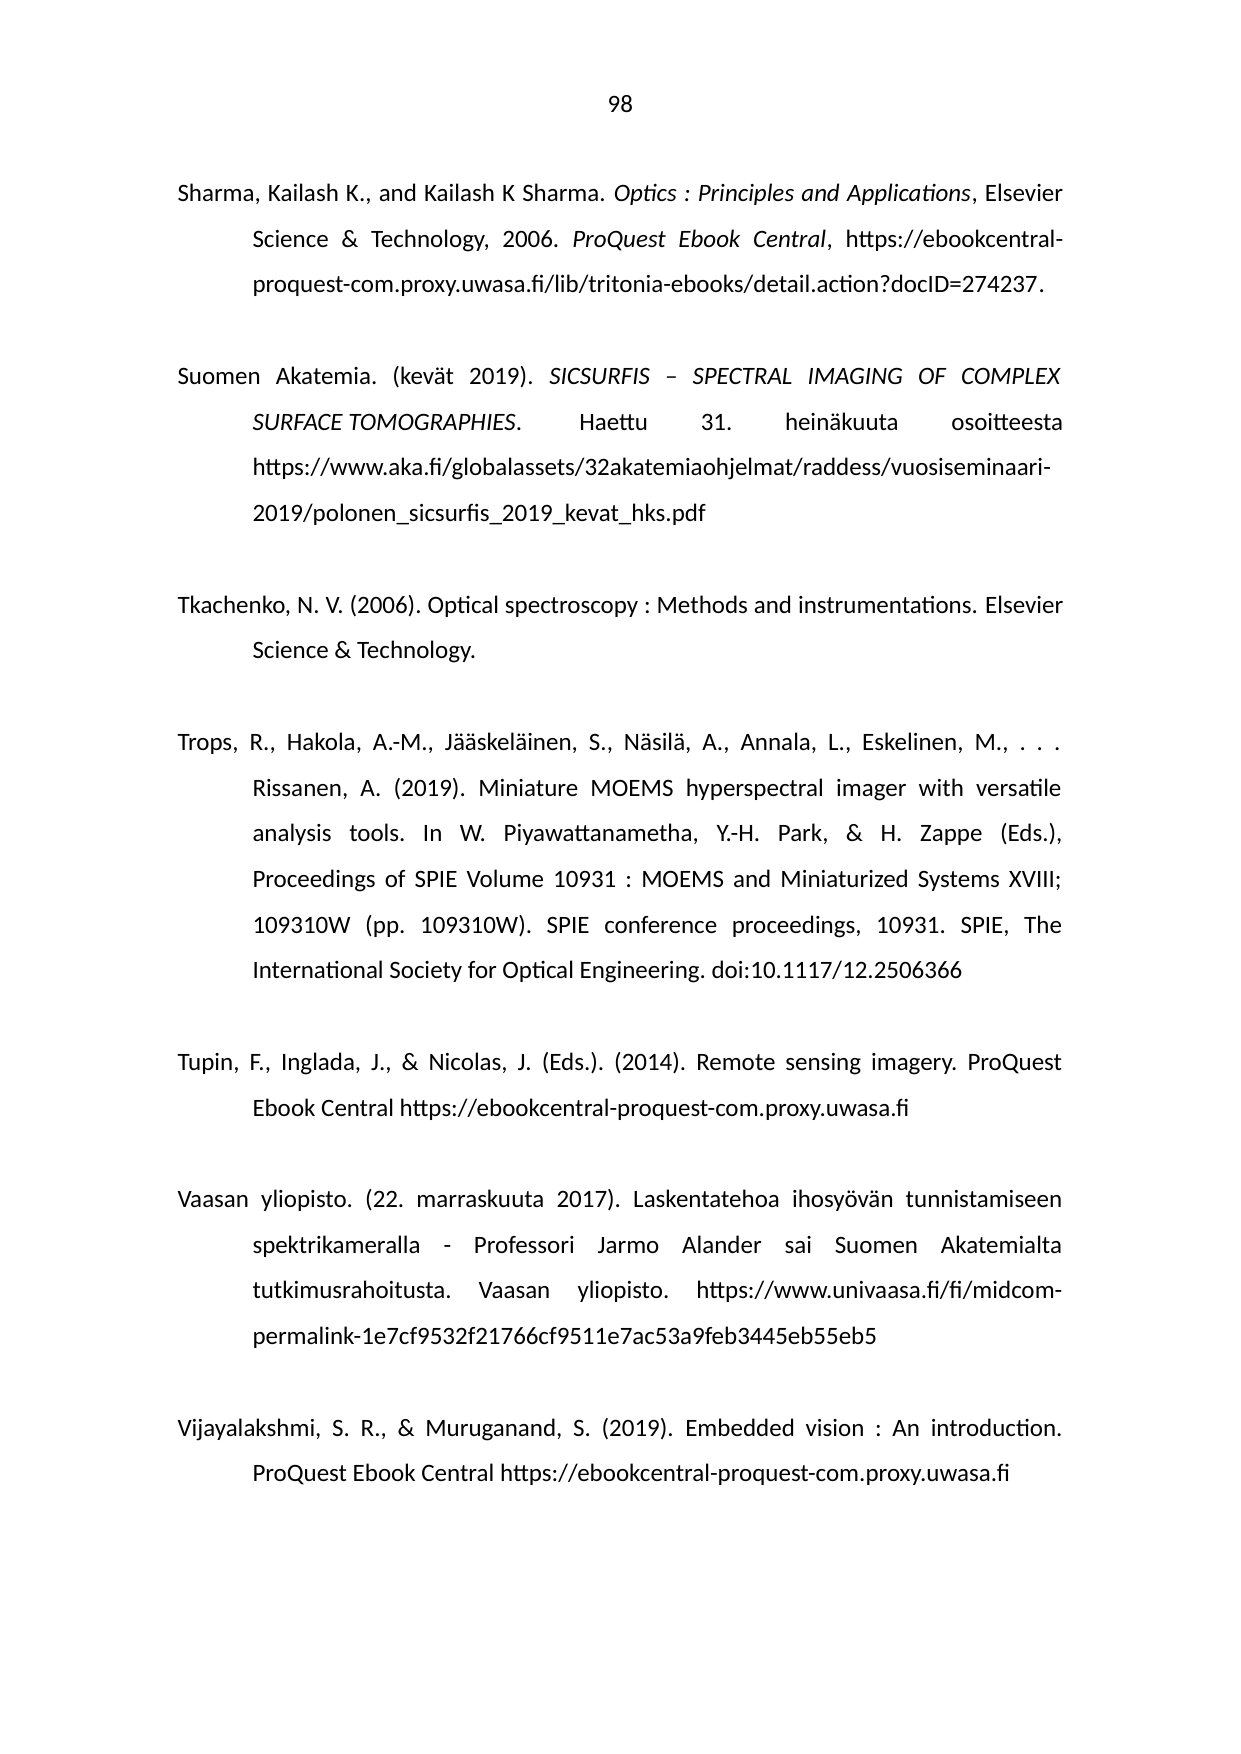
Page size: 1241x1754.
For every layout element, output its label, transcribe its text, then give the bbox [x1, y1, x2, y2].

text Tupin, F., Inglada, J., & Nicolas, J. (Eds.). (2014). Remote sensing imagery. ProQuest Ebook Central https://ebookcentral-proquest-com.proxy.uwasa.fi [177, 1046, 1063, 1122]
text Sharma, Kailash K., and Kailash K Sharma. Optics : Principles and Applications, Elsevier Science & Technology, 2006. ProQuest Ebook Central, https://ebookcentral-proquest-com.proxy.uwasa.fi/lib/tritonia-ebooks/detail.action?docID=274237. [177, 177, 1063, 299]
text Vijayalakshmi, S. R., & Muruganand, S. (2019). Embedded vision : An introduction. ProQuest Ebook Central https://ebookcentral-proquest-com.proxy.uwasa.fi [177, 1412, 1063, 1488]
text Vaasan yliopisto. (22. marraskuuta 2017). Laskentatehoa ihosyövän tunnistamiseen spektrikameralla - Professori Jarmo Alander sai Suomen Akatemialta tutkimusrahoitusta. Vaasan yliopisto. https://www.univaasa.fi/fi/midcom-permalink-1e7cf9532f21766cf9511e7ac53a9feb3445eb55eb5 [177, 1183, 1063, 1351]
text Suomen Akatemia. (kevät 2019). SICSURFIS – SPECTRAL IMAGING OF COMPLEX SURFACE TOMOGRAPHIES. Haettu 31. heinäkuuta osoitteesta https://www.aka.fi/globalassets/32akatemiaohjelmat/raddess/vuosiseminaari-2019/polonen_sicsurfis_2019_kevat_hks.pdf [177, 360, 1063, 528]
text Tkachenko, N. V. (2006). Optical spectroscopy : Methods and instrumentations. Elsevier Science & Technology. [177, 589, 1063, 665]
text Trops, R., Hakola, A.-M., Jääskeläinen, S., Näsilä, A., Annala, L., Eskelinen, M., . . . Rissanen, A. (2019). Miniature MOEMS hyperspectral imager with versatile analysis tools. In W. Piyawattanametha, Y.-H. Park, & H. Zappe (Eds.), Proceedings of SPIE Volume 10931 : MOEMS and Miniaturized Systems XVIII; 109310W (pp. 109310W). SPIE conference proceedings, 10931. SPIE, The International Society for Optical Engineering. doi:10.1117/12.2506366 [177, 726, 1063, 985]
